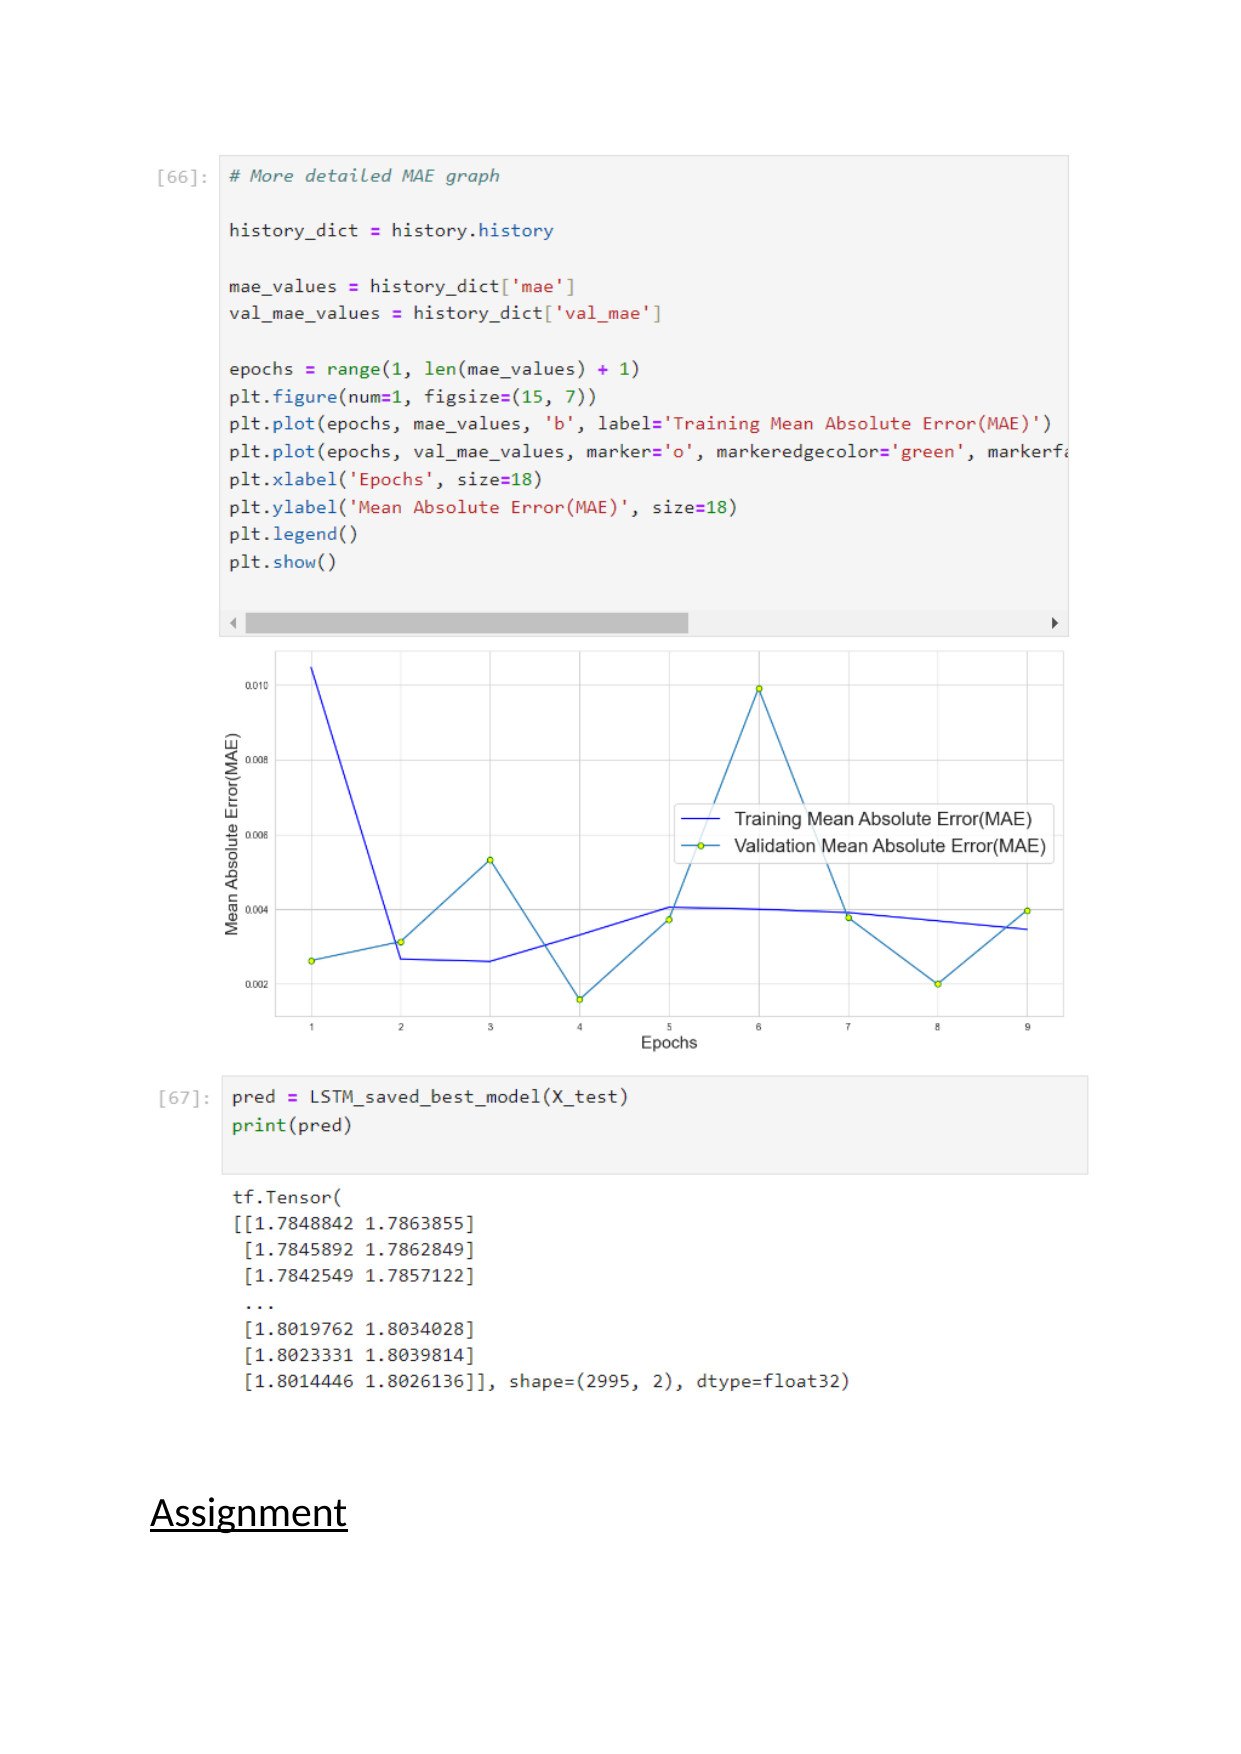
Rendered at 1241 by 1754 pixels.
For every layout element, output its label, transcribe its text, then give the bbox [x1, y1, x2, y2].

picture [150, 150, 1091, 1056]
picture [150, 1073, 1091, 1396]
text Assignment [150, 1486, 1090, 1536]
